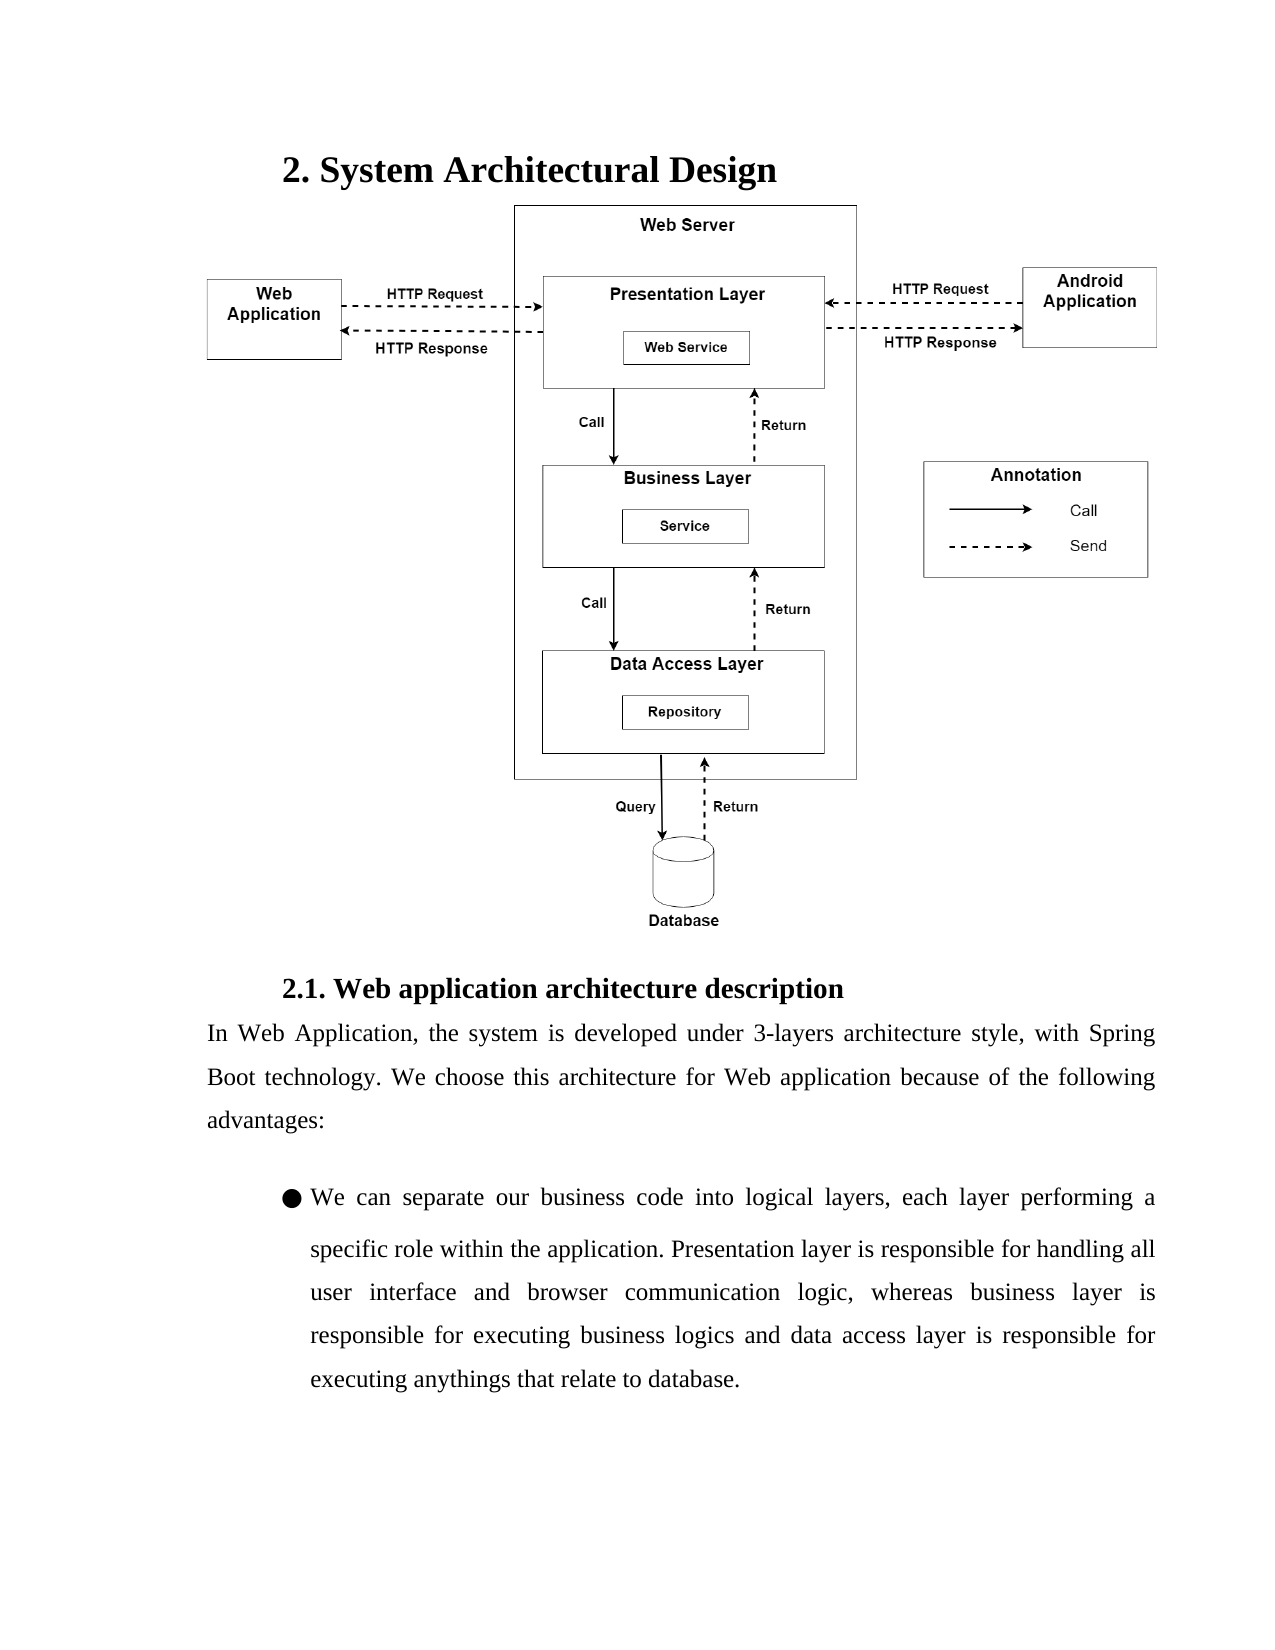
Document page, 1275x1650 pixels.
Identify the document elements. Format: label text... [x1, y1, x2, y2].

picture [206, 205, 1157, 929]
text In Web Application, the system is developed under 3-layers architecture style, with Spring Boot technology. We choose this architecture for Web application because of the following advantages: [207, 1018, 1157, 1133]
list We can separate our business code into logical layers, each layer performing a specific role within the application. Presentation layer is responsible for handling all user interface and browser communication logic, whereas business layer is responsible for executing business logics and data access layer is responsible for executing anythings that relate to database. [281, 1169, 1157, 1392]
subtitle 2.1. Web application architecture description [207, 972, 1157, 1005]
subtitle 2. System Architectural Design [282, 148, 1157, 191]
